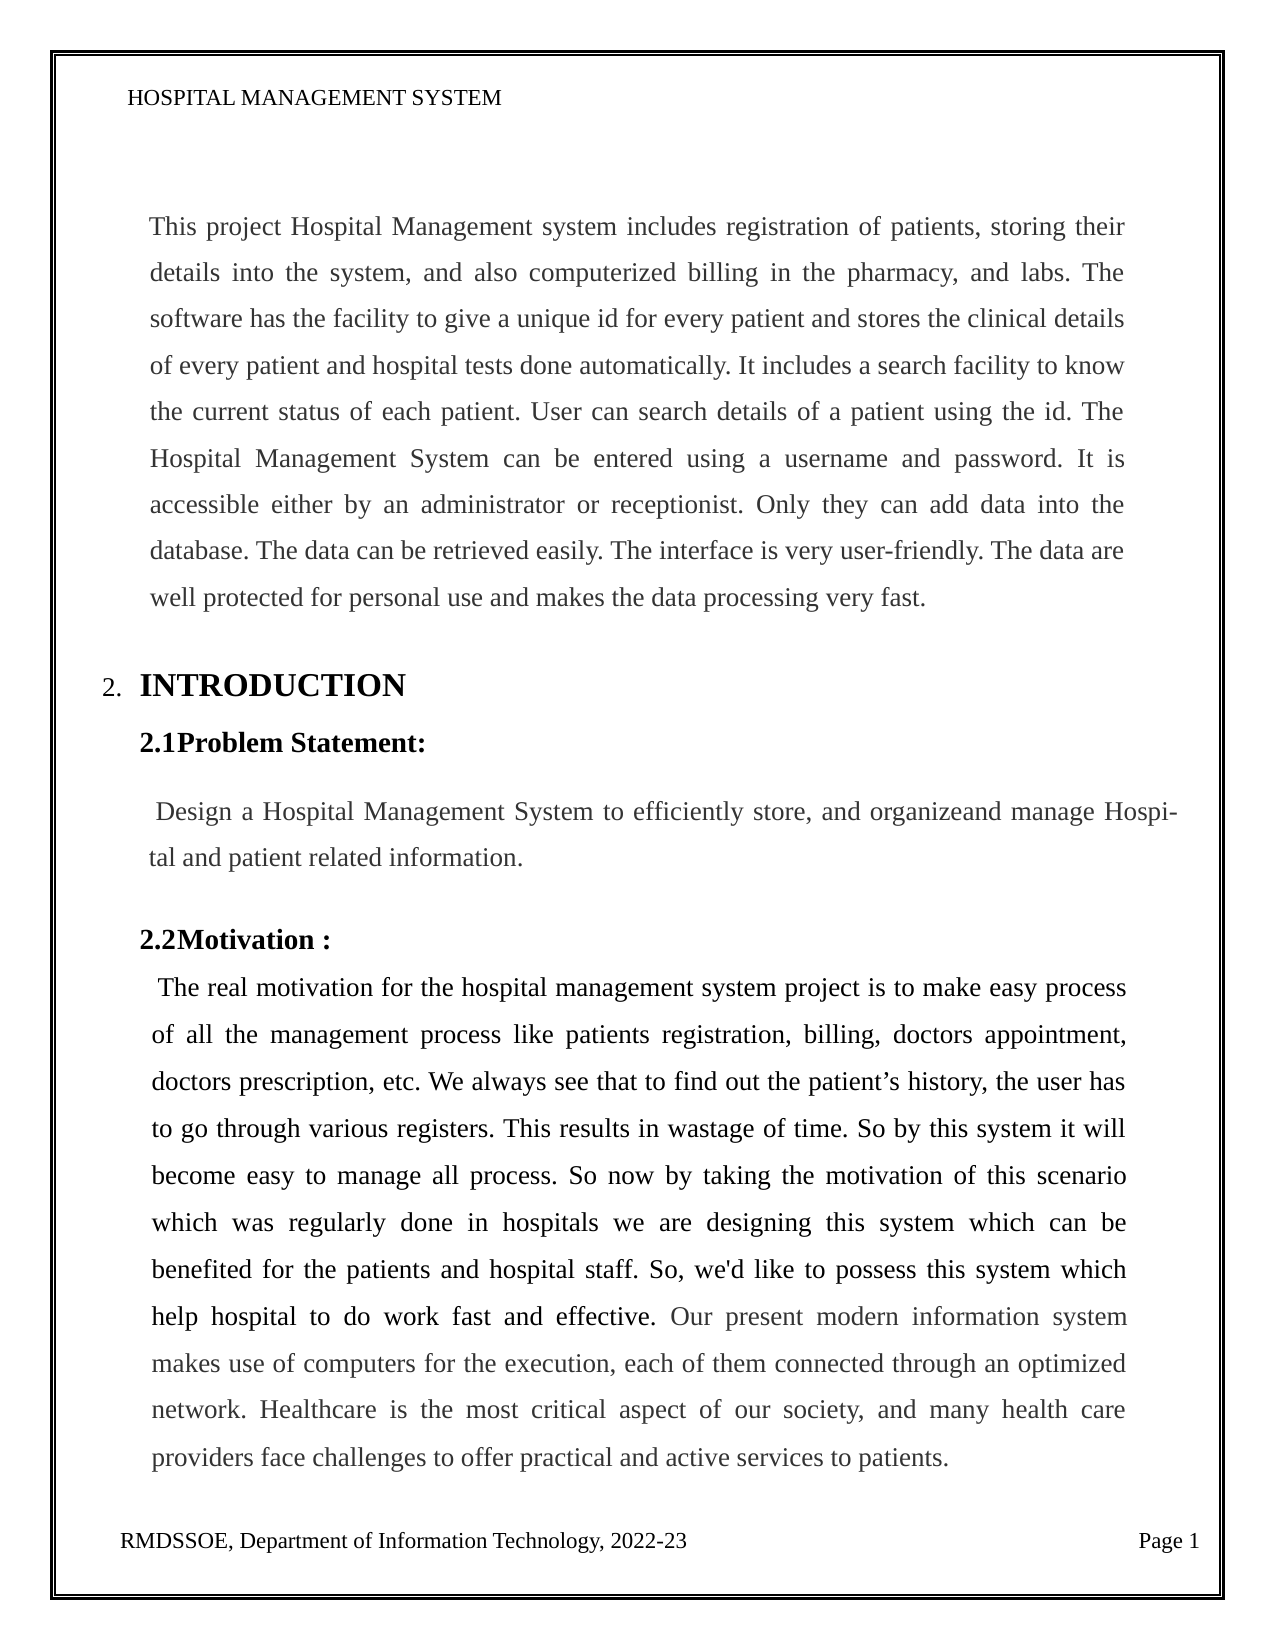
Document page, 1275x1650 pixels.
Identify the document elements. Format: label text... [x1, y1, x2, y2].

text Design a Hospital Management System to efficiently store, and organizeand manage Hospi- tal and patient related information. [148, 795, 1179, 873]
list INTRODUCTION [102, 665, 594, 704]
text This project Hospital Management system includes registration of patients, storing their details into the system, and also computerized billing in the pharmacy, and labs. The software has the facility to give a unique id for every patient and stores the clinical details of every patient and hospital tests done automatically. It includes a search facility to know the current status of each patient. User can search details of a patient using the id. The Hospital Management System can be entered using a username and password. It is accessible either by an administrator or receptionist. Only they can add data into the database. The data can be retrieved easily. The interface is very user-friendly. The data are well protected for personal use and makes the data processing very fast. [148, 210, 1126, 612]
list Motivation : [139, 922, 1207, 956]
list Problem Statement: [139, 725, 1207, 758]
text The real motivation for the hospital management system project is to make easy process of all the management process like patients registration, billing, doctors appointment, doctors prescription, etc. We always see that to find out the patient’s history, the user has to go through various registers. This results in wastage of time. So by this system it will become easy to manage all process. So now by taking the motivation of this scenario which was regularly done in hospitals we are designing this system which can be benefited for the patients and hospital staff. So, we'd like to possess this system which help hospital to do work fast and effective. Our present modern information system makes use of computers for the execution, each of them connected through an optimized network. Healthcare is the most critical aspect of our society, and many health care providers face challenges to offer practical and active services to patients. [151, 971, 1128, 1472]
text RMDSSOE, Department of Information Technology, 2022-23 Page 1 [64, 1528, 1207, 1554]
